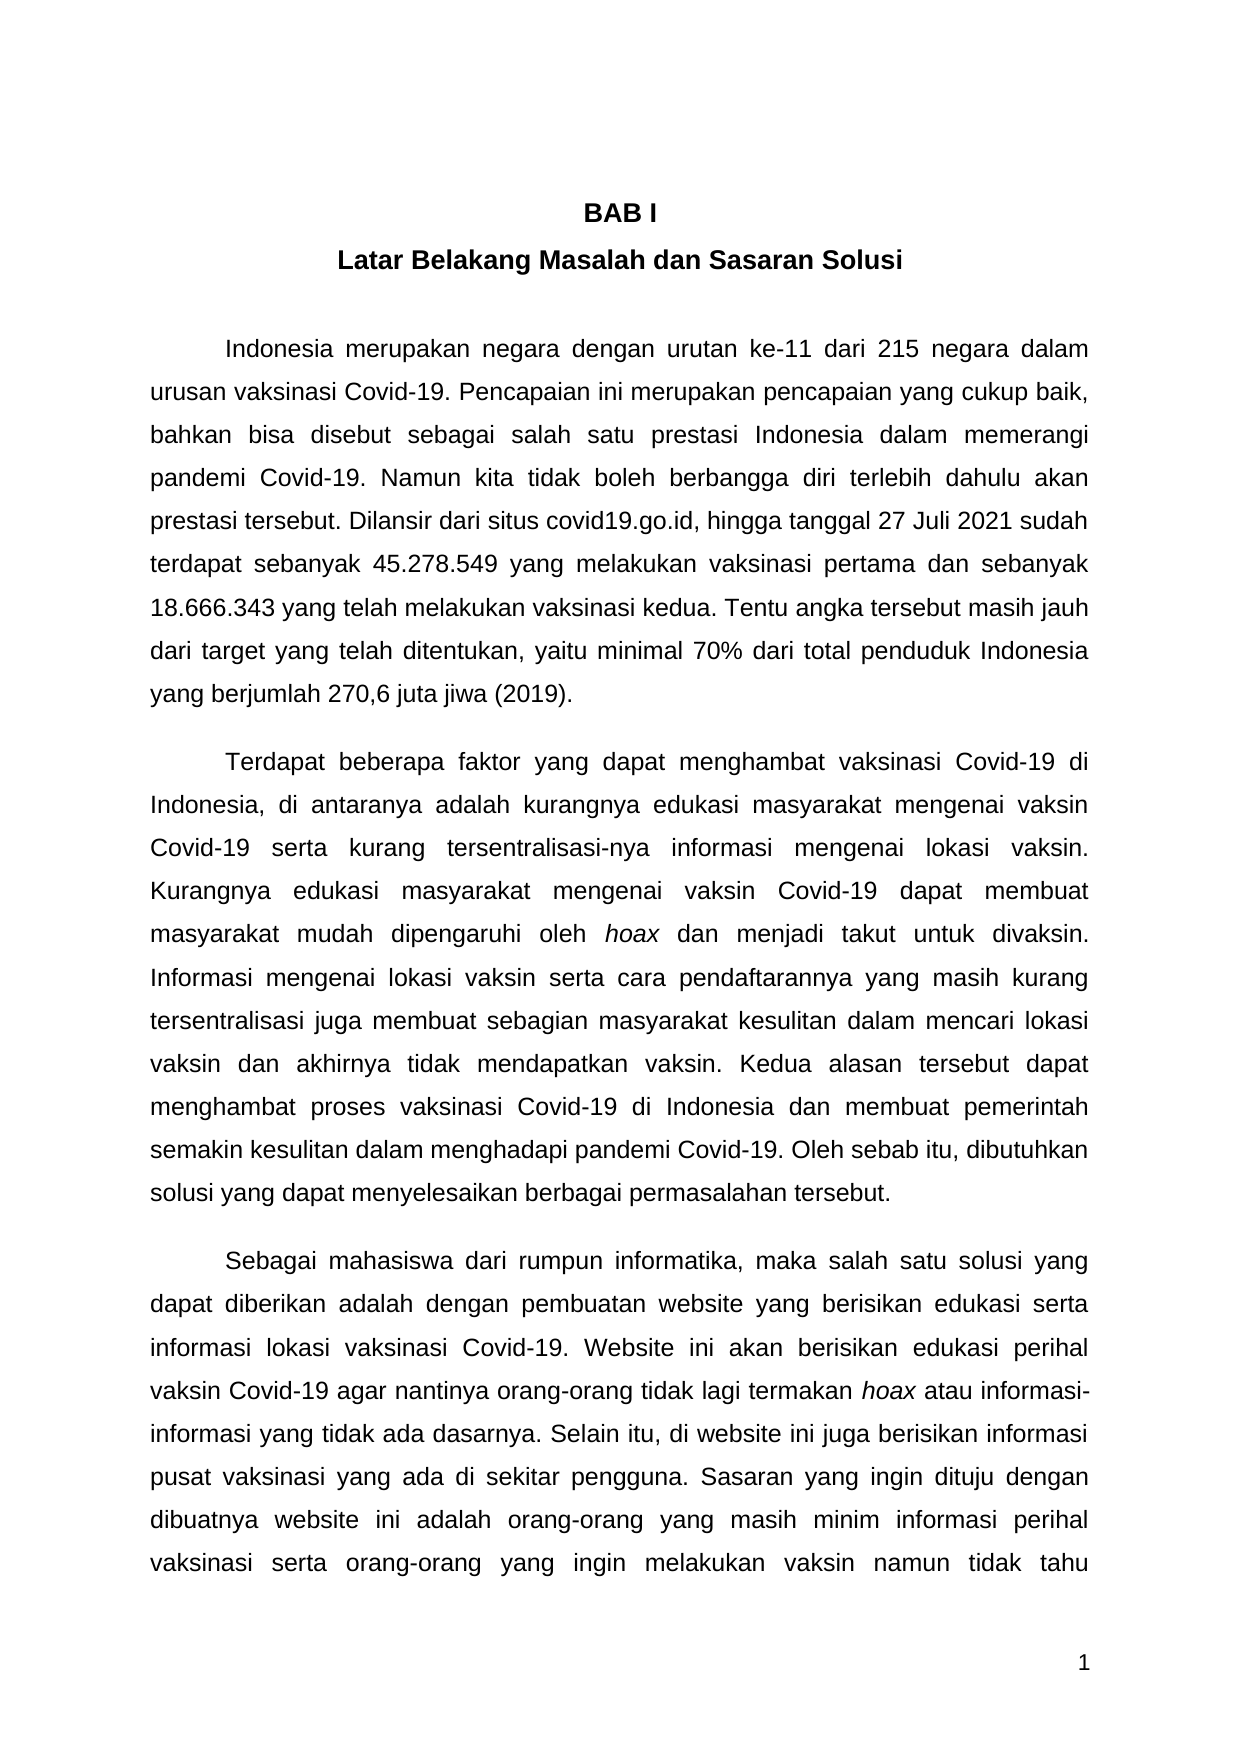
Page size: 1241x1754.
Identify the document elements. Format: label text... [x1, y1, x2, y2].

text Indonesia merupakan negara dengan urutan ke-11 dari 215 negara dalam urusan vaksinasi Covid-19. Pencapaian ini merupakan pencapaian yang cukup baik, bahkan bisa disebut sebagai salah satu prestasi Indonesia dalam memerangi pandemi Covid-19. Namun kita tidak boleh berbangga diri terlebih dahulu akan prestasi tersebut. Dilansir dari situs covid19.go.id, hingga tanggal 27 Juli 2021 sudah terdapat sebanyak 45.278.549 yang melakukan vaksinasi pertama dan sebanyak 18.666.343 yang telah melakukan vaksinasi kedua. Tentu angka tersebut masih jauh dari target yang telah ditentukan, yaitu minimal 70% dari total penduduk Indonesia yang berjumlah 270,6 juta jiwa (2019). [150, 334, 1090, 707]
text Latar Belakang Masalah dan Sasaran Solusi [150, 244, 1090, 275]
text Terdapat beberapa faktor yang dapat menghambat vaksinasi Covid-19 di Indonesia, di antaranya adalah kurangnya edukasi masyarakat mengenai vaksin Covid-19 serta kurang tersentralisasi-nya informasi mengenai lokasi vaksin. Kurangnya edukasi masyarakat mengenai vaksin Covid-19 dapat membuat masyarakat mudah dipengaruhi oleh hoax dan menjadi takut untuk divaksin. Informasi mengenai lokasi vaksin serta cara pendaftarannya yang masih kurang tersentralisasi juga membuat sebagian masyarakat kesulitan dalam mencari lokasi vaksin dan akhirnya tidak mendapatkan vaksin. Kedua alasan tersebut dapat menghambat proses vaksinasi Covid-19 di Indonesia dan membuat pemerintah semakin kesulitan dalam menghadapi pandemi Covid-19. Oleh sebab itu, dibutuhkan solusi yang dapat menyelesaikan berbagai permasalahan tersebut. [150, 747, 1090, 1207]
subtitle BAB I [150, 197, 1090, 228]
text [150, 1246, 1090, 1577]
